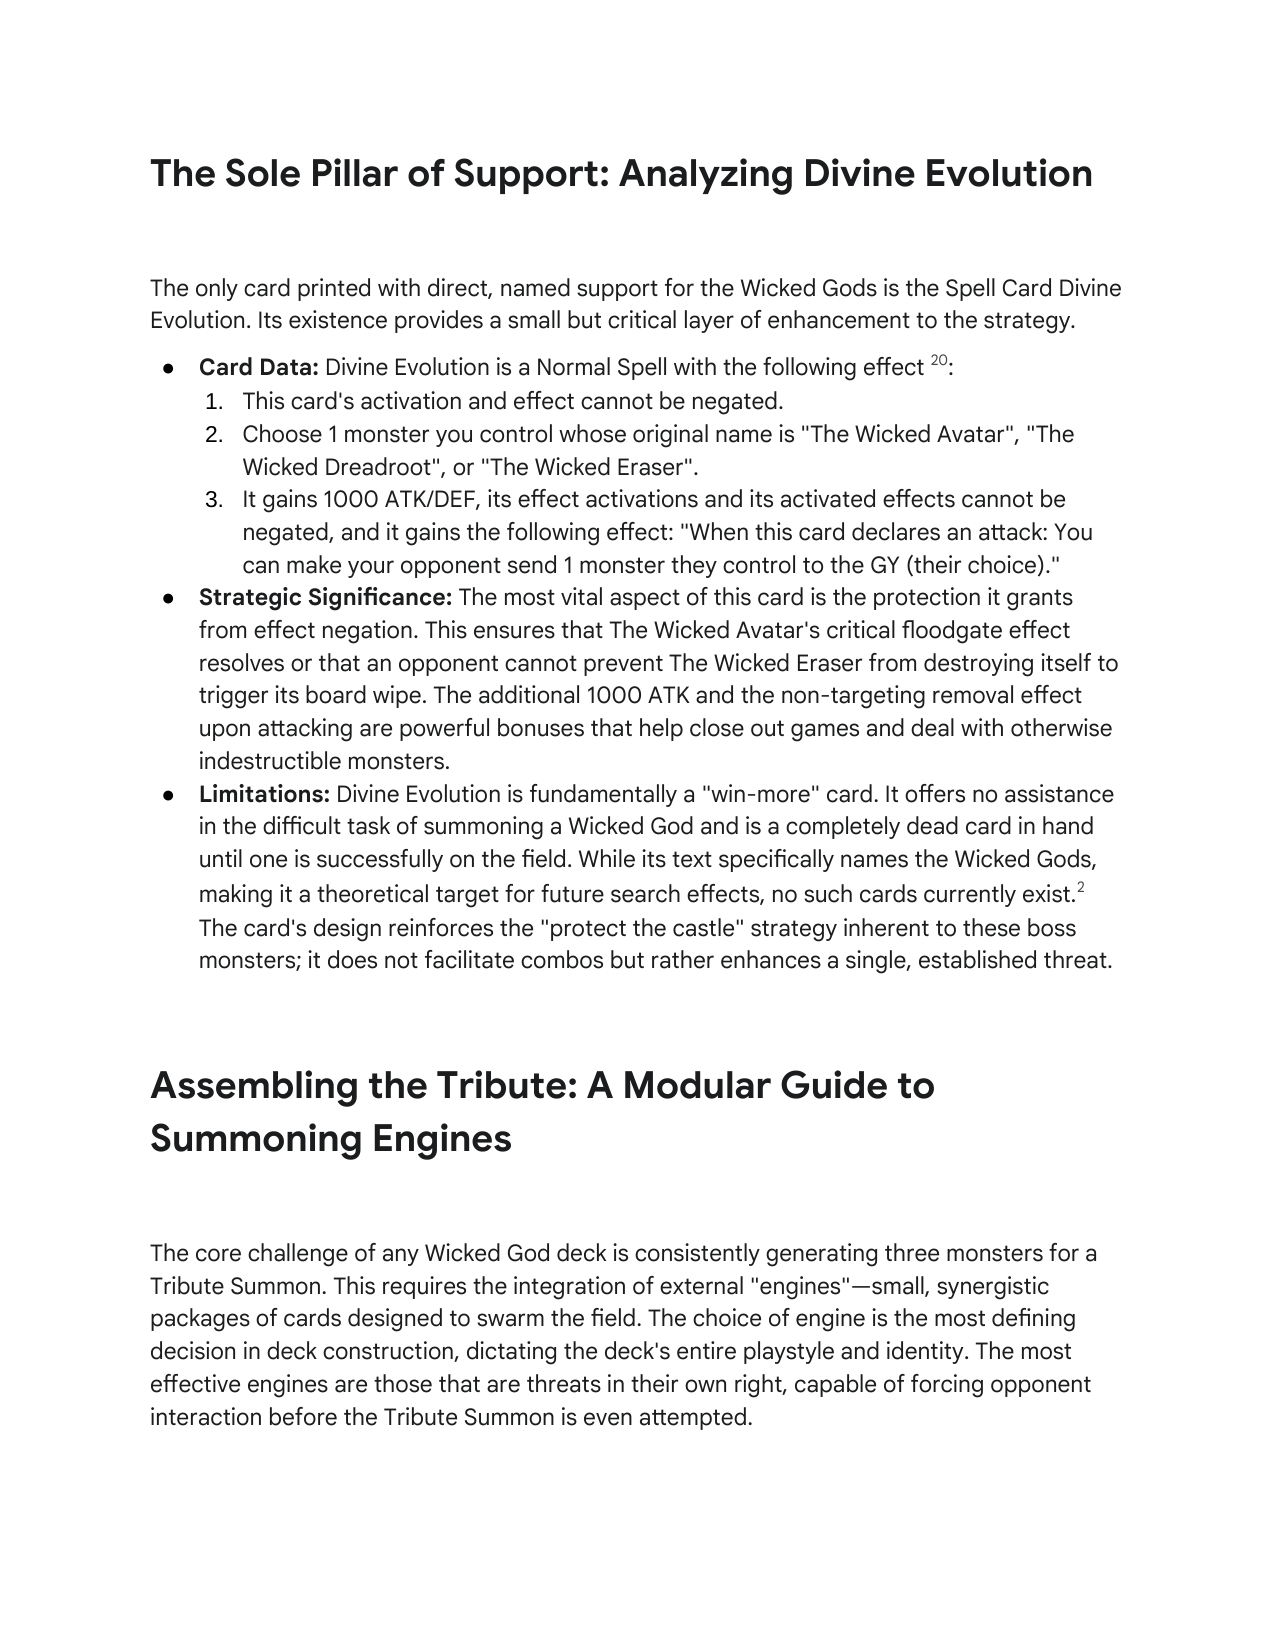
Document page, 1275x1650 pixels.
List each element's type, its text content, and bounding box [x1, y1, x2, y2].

list Card Data: Divine Evolution is a Normal Spell with the following effect 20: [161, 352, 1125, 383]
text The only card printed with direct, named support for the Wicked Gods is the Spell Card Divine Evolution. Its existence provides a small but critical layer of enhancement to the strategy. [150, 274, 1125, 335]
list It gains 1000 ATK/DEF, its effect activations and its activated effects cannot be negated, and it gains the following effect: "When this card declares an attack: You can make your opponent send 1 monster they control to the GY (their choice)." [205, 486, 1125, 580]
list Strategic Significance: The most vital aspect of this card is the protection it grants from effect negation. This ensures that The Wicked Avatar's critical floodgate effect resolves or that an opponent cannot prevent The Wicked Eraser from destroying itself to trigger its board wipe. The additional 1000 ATK and the non-targeting removal effect upon attacking are powerful bonuses that help close out games and deal with otherwise indestructible monsters. [161, 584, 1125, 776]
list Limitations: Divine Evolution is fundamentally a "win-more" card. It offers no assistance in the difficult task of summoning a Wicked God and is a completely dead card in hand until one is successfully on the field. While its text specifically names the Wicked Gods, making it a theoretical target for future search effects, no such cards currently exist.2 The card's design reinforces the "protect the castle" strategy inherent to these boss monsters; it does not facilitate combos but rather enhances a single, established threat. [161, 780, 1125, 975]
subtitle The Sole Pillar of Support: Analyzing Divine Evolution [150, 150, 1125, 197]
list Choose 1 monster you control whose original name is "The Wicked Avatar", "The Wicked Dreadroot", or "The Wicked Eraser". [205, 420, 1125, 482]
subtitle Assembling the Tribute: A Modular Guide to Summoning Engines [150, 1062, 1125, 1162]
text The core challenge of any Wicked God deck is consistently generating three monsters for a Tribute Summon. This requires the integration of external "engines"—small, synergistic packages of cards designed to swarm the field. The choice of engine is the most defining decision in deck construction, dictating the deck's entire playstyle and identity. The most effective engines are those that are threats in their own right, capable of forcing opponent interaction before the Tribute Summon is even attempted. [150, 1239, 1125, 1431]
list This card's activation and effect cannot be negated. [205, 387, 1125, 416]
